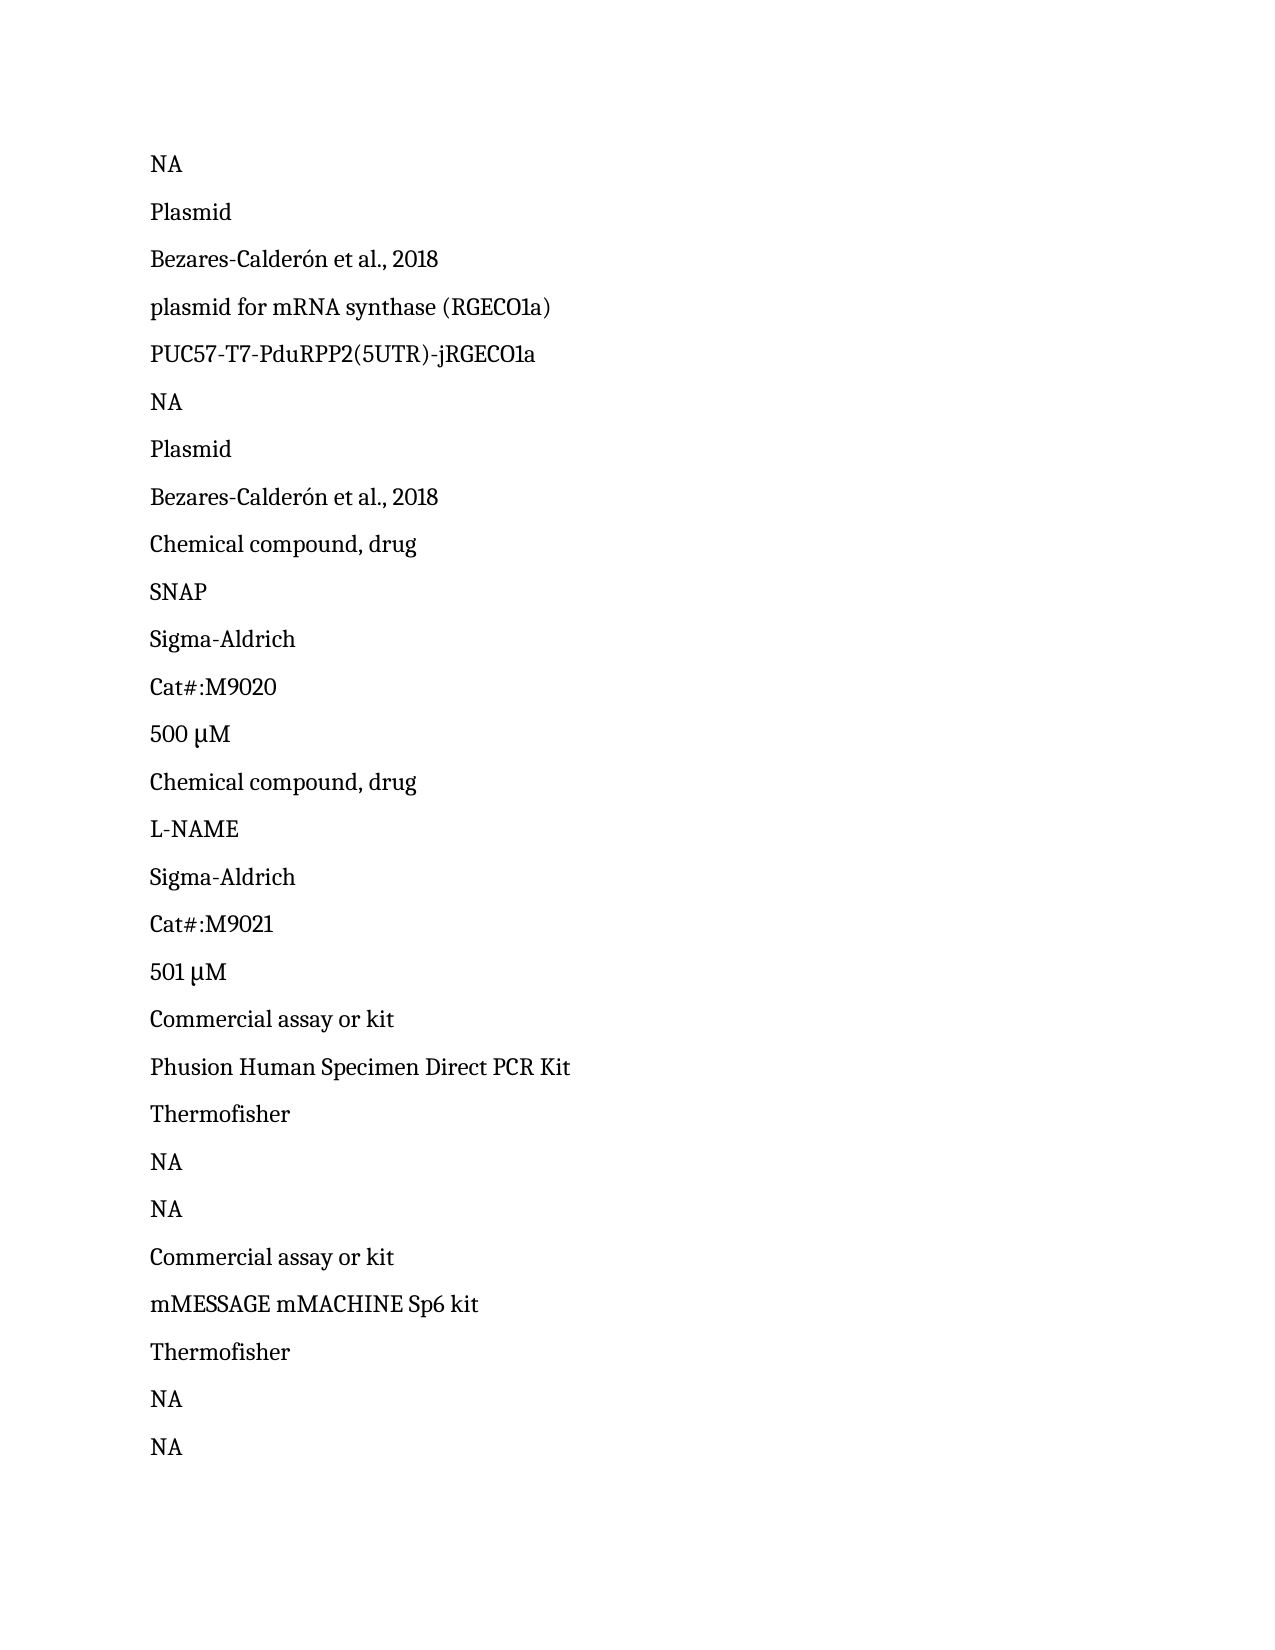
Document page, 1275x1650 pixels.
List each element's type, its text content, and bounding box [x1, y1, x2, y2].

text Cat#:M9021 [150, 910, 1125, 939]
text NA [150, 150, 1125, 179]
text Bezares-Calderón et al., 2018 [150, 482, 1125, 511]
text Thermofisher [150, 1337, 1125, 1366]
text Chemical compound, drug [150, 530, 1125, 559]
text Commercial assay or kit [150, 1242, 1125, 1271]
text NA [150, 1432, 1125, 1461]
text Bezares-Calderón et al., 2018 [150, 245, 1125, 274]
text 500 μM [150, 720, 1125, 749]
text Thermofisher [150, 1100, 1125, 1129]
text SNAP [150, 577, 1125, 606]
text NA [150, 1385, 1125, 1414]
text plasmid for mRNA synthase (RGECO1a) [150, 292, 1125, 321]
text L-NAME [150, 815, 1125, 844]
text Chemical compound, drug [150, 767, 1125, 796]
text 501 μM [150, 957, 1125, 986]
text mMESSAGE mMACHINE Sp6 kit [150, 1290, 1125, 1319]
text Sigma-Aldrich [150, 625, 1125, 654]
text NA [150, 1147, 1125, 1176]
text Phusion Human Specimen Direct PCR Kit [150, 1052, 1125, 1081]
text Plasmid [150, 197, 1125, 226]
text NA [150, 387, 1125, 416]
text Plasmid [150, 435, 1125, 464]
text Commercial assay or kit [150, 1005, 1125, 1034]
text Sigma-Aldrich [150, 862, 1125, 891]
text Cat#:M9020 [150, 672, 1125, 701]
text PUC57-T7-PduRPP2(5UTR)-jRGECO1a [150, 340, 1125, 369]
text NA [150, 1195, 1125, 1224]
